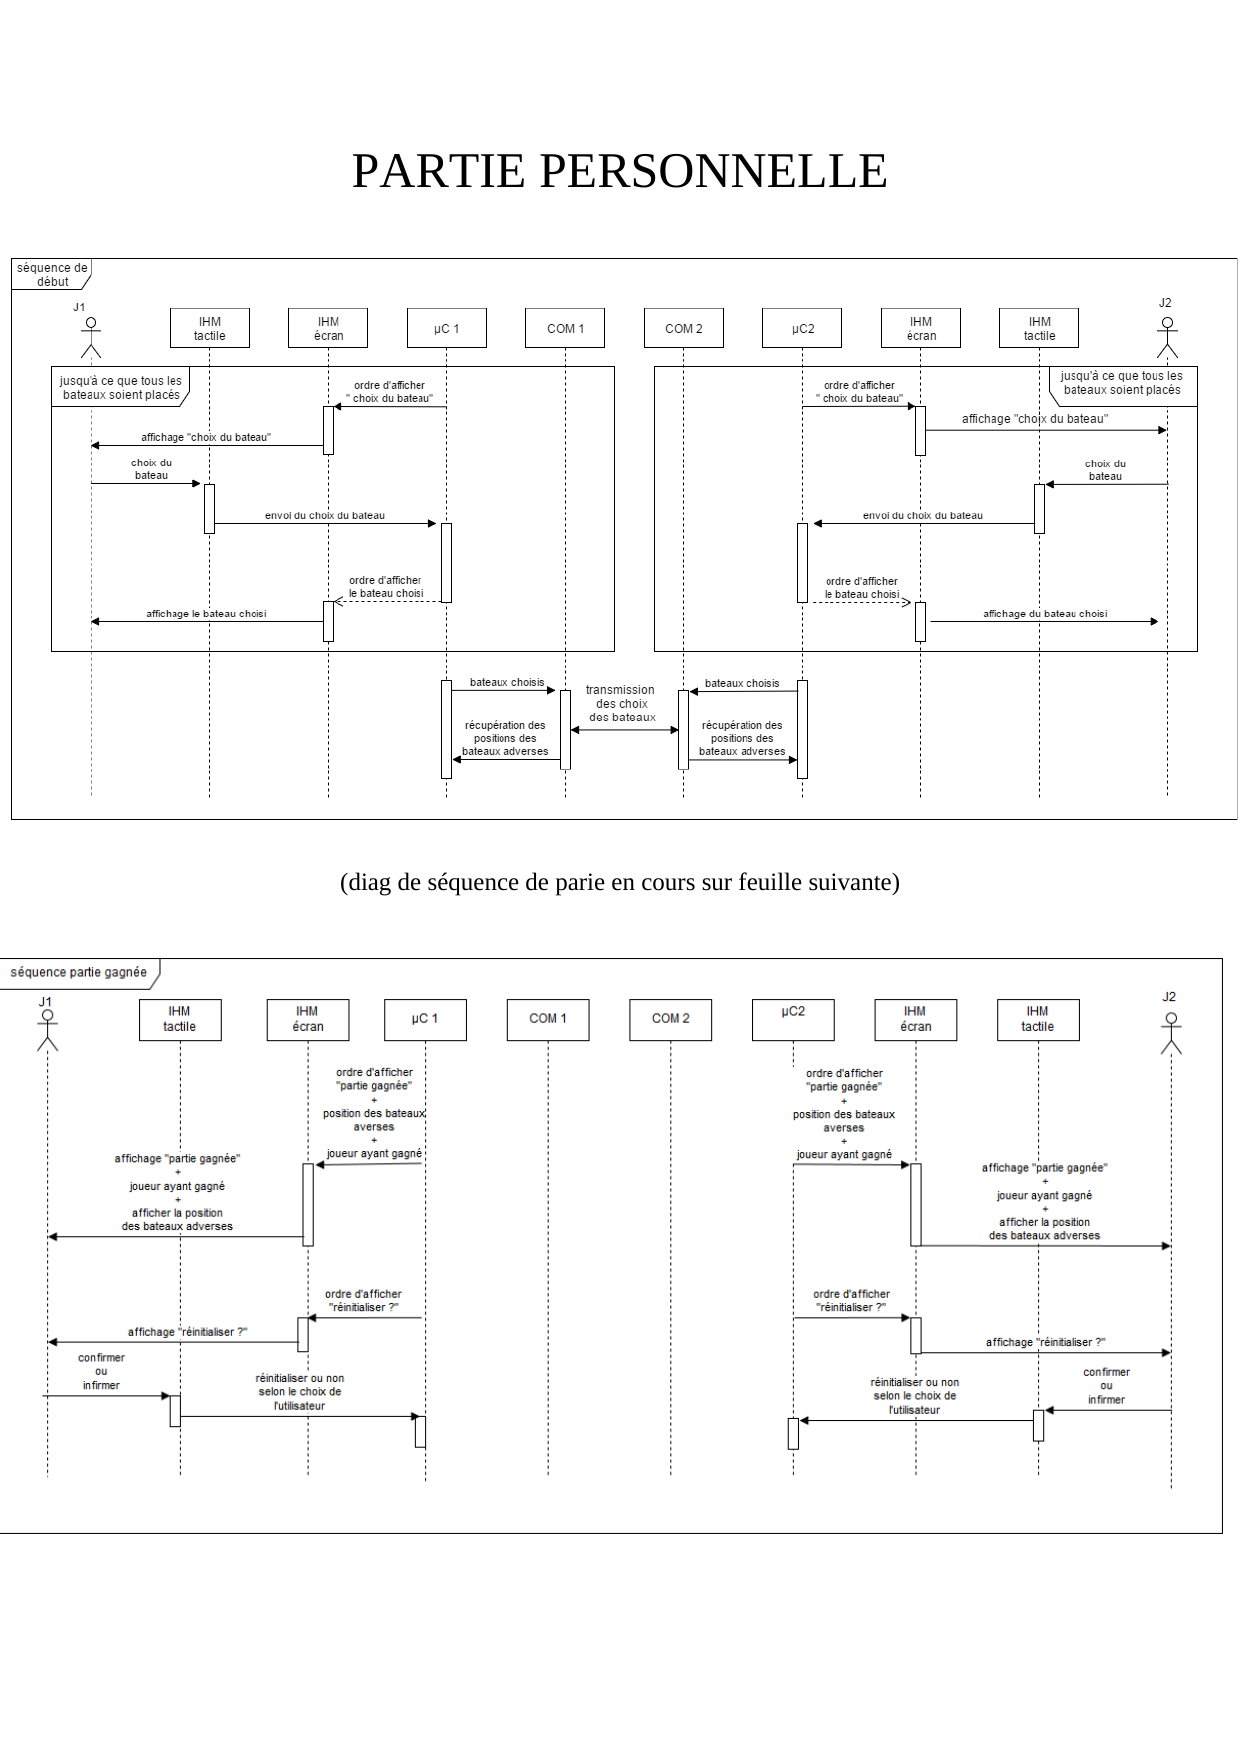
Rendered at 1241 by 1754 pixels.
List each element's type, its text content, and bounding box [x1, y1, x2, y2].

text PARTIE PERSONNELLE [75, 141, 1165, 198]
text (diag de séquence de parie en cours sur feuille suivante) [75, 867, 1165, 896]
